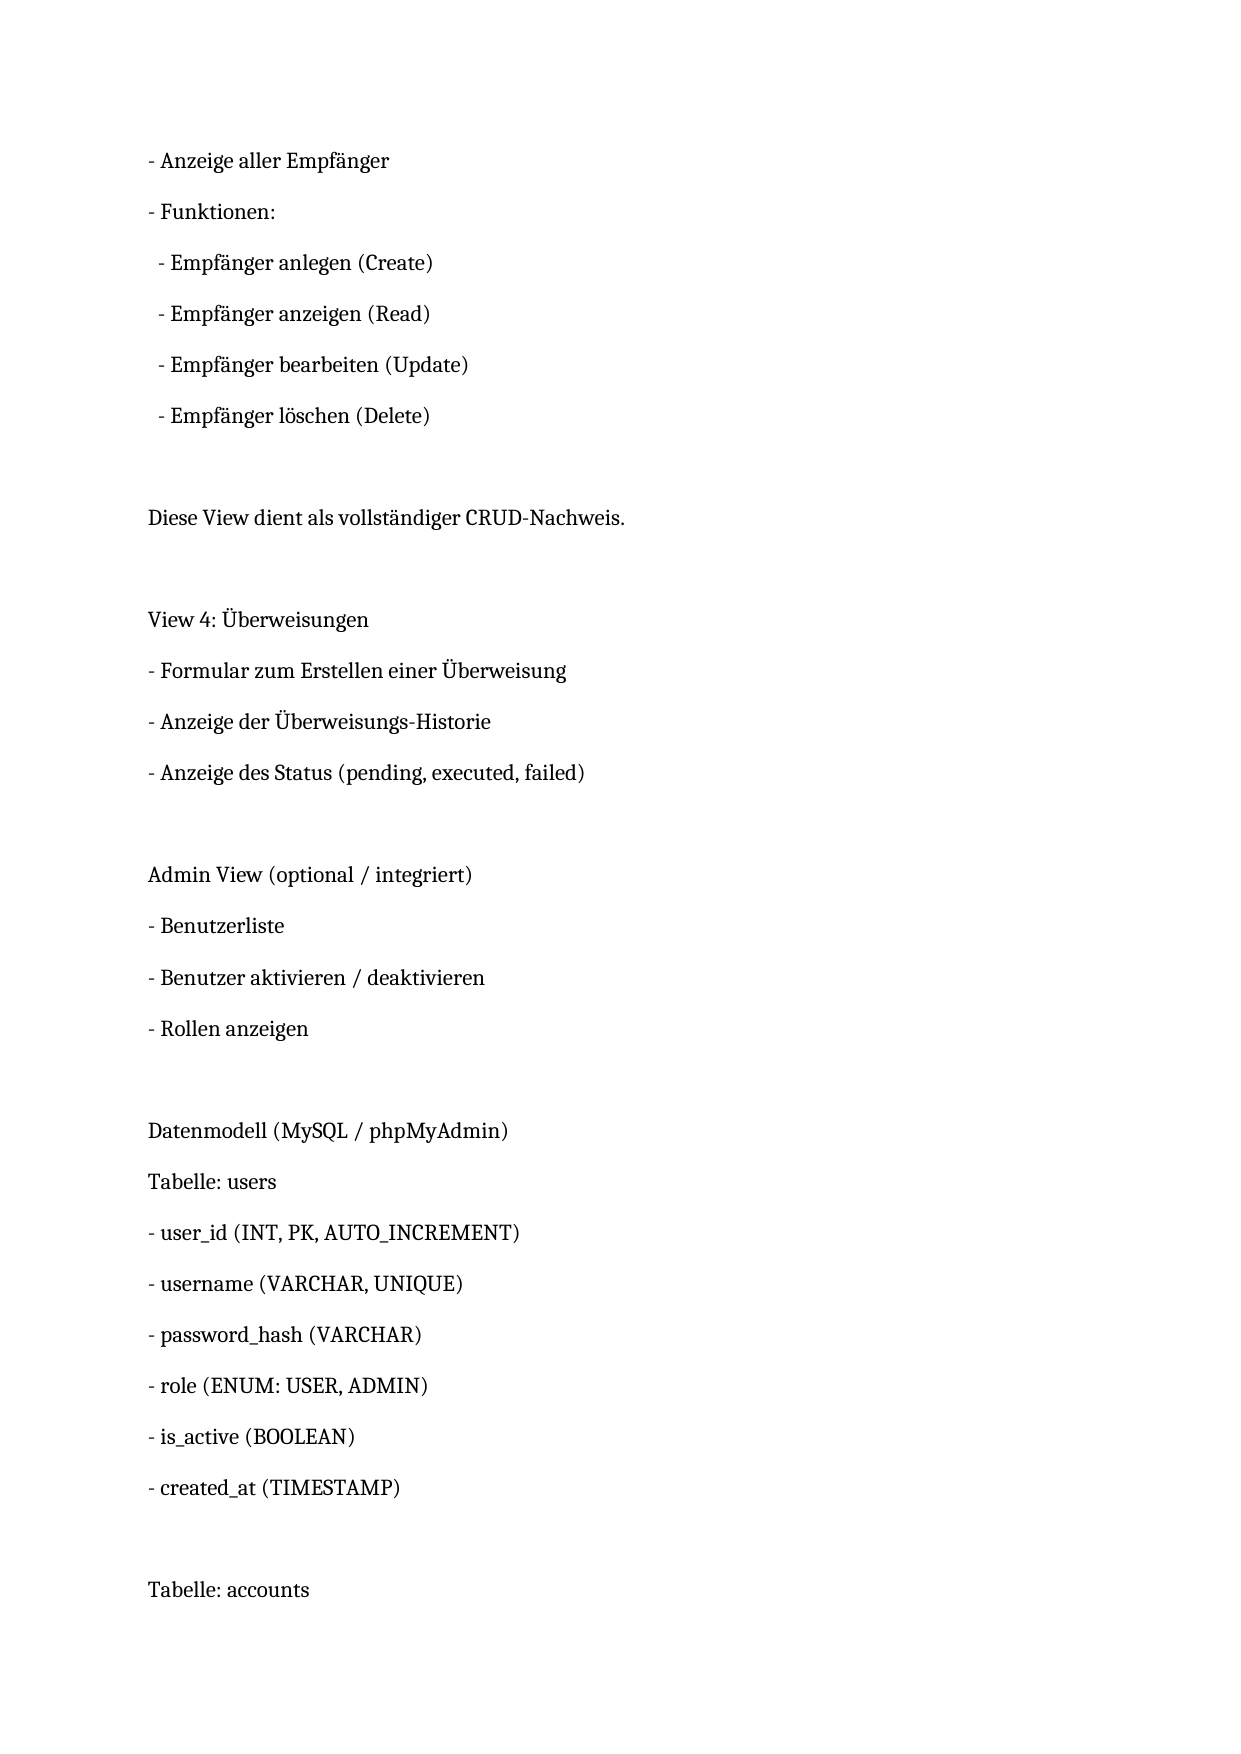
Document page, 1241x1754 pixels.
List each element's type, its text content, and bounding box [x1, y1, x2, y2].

text - Benutzer aktivieren / deaktivieren [148, 964, 1093, 991]
text - Empfänger anlegen (Create) [148, 250, 1093, 276]
text - Benutzerliste [148, 913, 1093, 939]
text - password_hash (VARCHAR) [148, 1322, 1093, 1348]
text - Empfänger bearbeiten (Update) [148, 352, 1093, 378]
text Diese View dient als vollständiger CRUD-Nachweis. [148, 505, 1093, 531]
text - Anzeige des Status (pending, executed, failed) [148, 760, 1093, 786]
text - Empfänger löschen (Delete) [148, 403, 1093, 429]
text - Anzeige aller Empfänger [148, 148, 1093, 174]
text Tabelle: users [148, 1168, 1093, 1195]
text - Formular zum Erstellen einer Überweisung [148, 658, 1093, 684]
text - user_id (INT, PK, AUTO_INCREMENT) [148, 1219, 1093, 1246]
text - role (ENUM: USER, ADMIN) [148, 1373, 1093, 1399]
text - Anzeige der Überweisungs-Historie [148, 709, 1093, 735]
text - is_active (BOOLEAN) [148, 1424, 1093, 1450]
text Admin View (optional / integriert) [148, 862, 1093, 888]
text - Rollen anzeigen [148, 1015, 1093, 1042]
text View 4: Überweisungen [148, 607, 1093, 633]
text Tabelle: accounts [148, 1577, 1093, 1603]
text - Empfänger anzeigen (Read) [148, 301, 1093, 327]
text - Funktionen: [148, 199, 1093, 225]
text - created_at (TIMESTAMP) [148, 1475, 1093, 1501]
text - username (VARCHAR, UNIQUE) [148, 1271, 1093, 1297]
text Datenmodell (MySQL / phpMyAdmin) [148, 1117, 1093, 1144]
